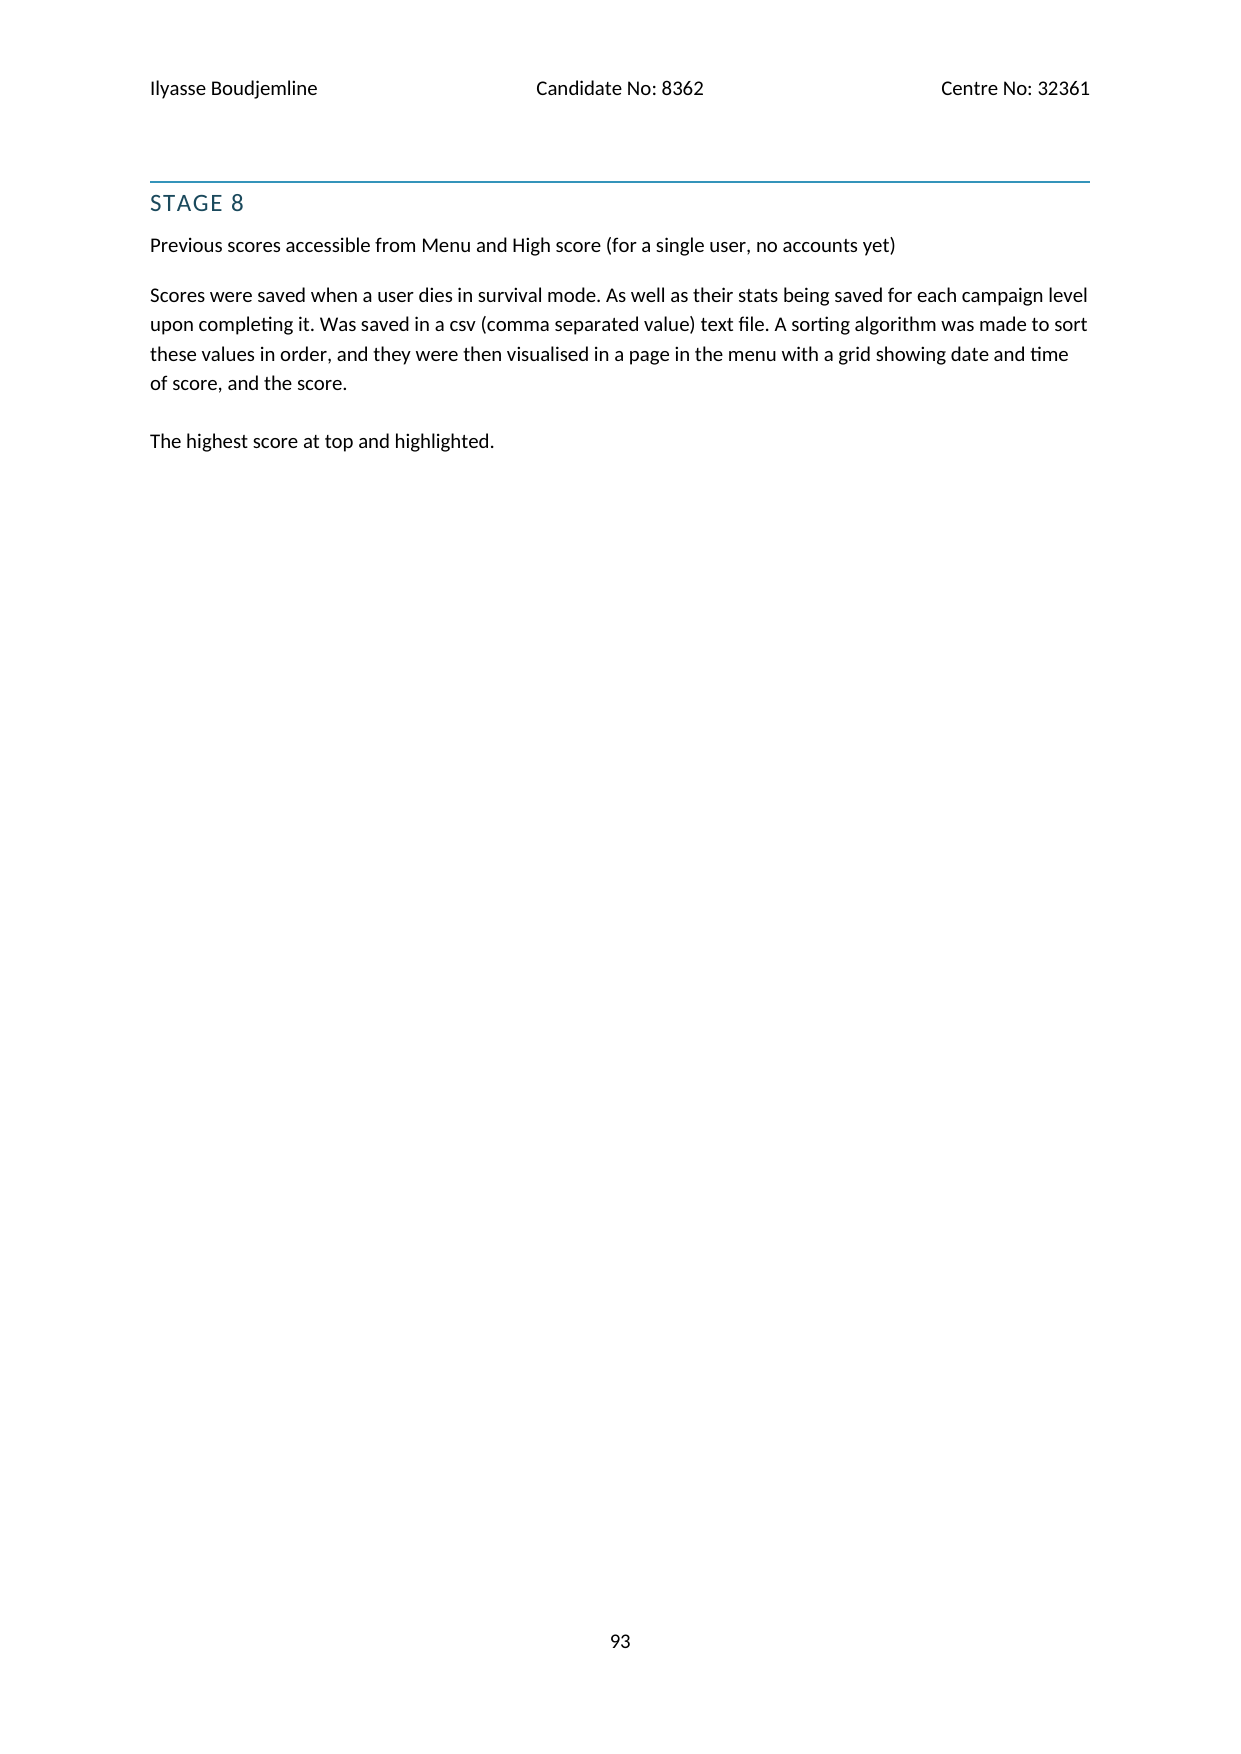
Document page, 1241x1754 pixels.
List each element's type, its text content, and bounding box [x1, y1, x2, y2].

text Scores were saved when a user dies in survival mode. As well as their stats being saved for each campaign level upon completing it. Was saved in a csv (comma separated value) text file. A sorting algorithm was made to sort these values in order, and they were then visualised in a page in the menu with a grid showing date and time of score, and the score. The highest score at top and highlighted. [150, 282, 1090, 454]
text Previous scores accessible from Menu and High score (for a single user, no accounts yet) [150, 232, 1090, 258]
subtitle Stage 8 [150, 183, 1090, 217]
